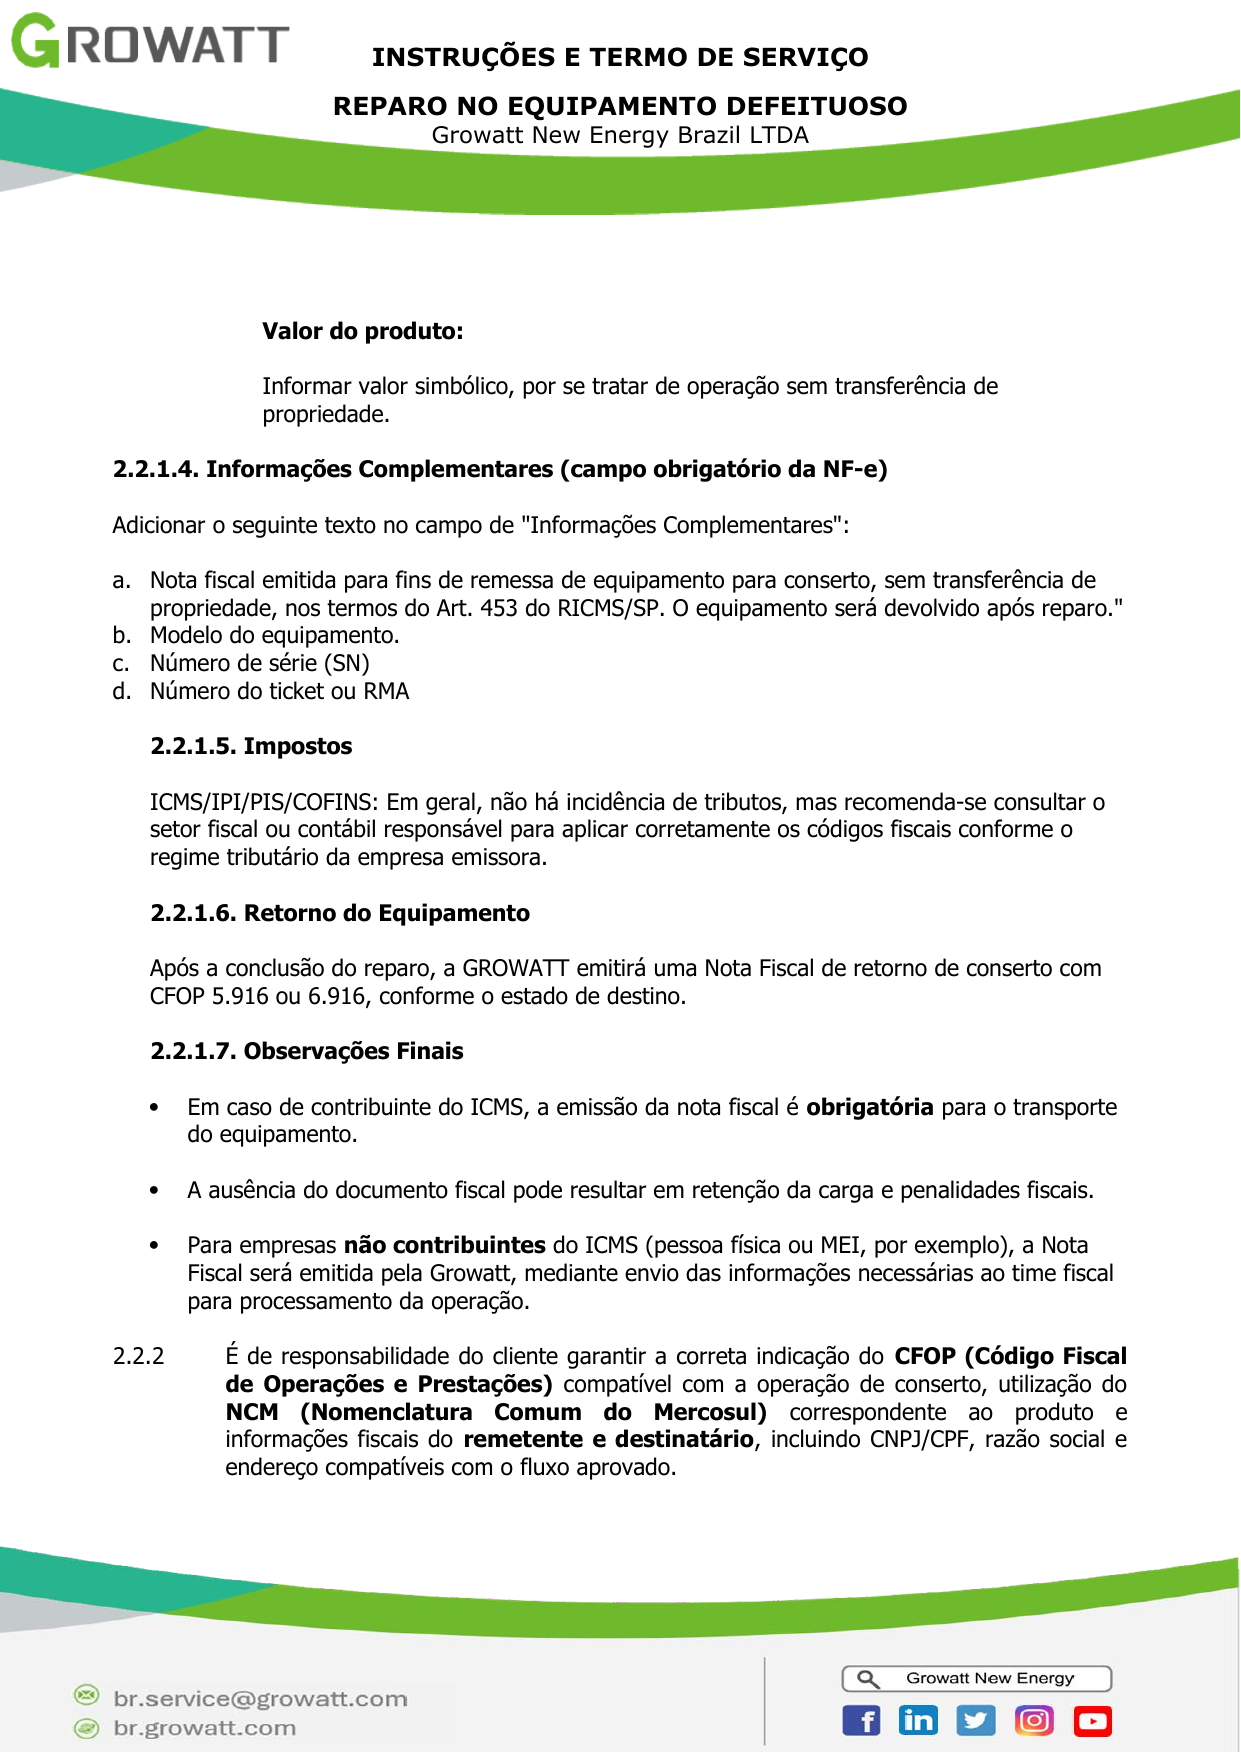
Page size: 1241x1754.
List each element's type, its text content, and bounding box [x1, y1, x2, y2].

text Após a conclusão do reparo, a GROWATT emitirá uma Nota Fiscal de retorno de conserto com CFOP 5.916 ou 6.916, conforme o estado de destino. 2.2.1.7. Observações Finais [150, 926, 1128, 1064]
list Número de série (SN) [112, 649, 1128, 676]
text Adicionar o seguinte texto no campo de "Informações Complementares": [112, 482, 1128, 566]
list Número do ticket ou RMA 2.2.1.5. Impostos [112, 676, 1128, 759]
list Em caso de contribuinte do ICMS, a emissão da nota fiscal é obrigatória para o transporte do equipamento. [150, 1092, 1128, 1175]
list Para empresas não contribuintes do ICMS (pessoa física ou MEI, por exemplo), a Nota Fiscal será emitida pela Growatt, mediante envio das informações necessárias ao time fiscal para processamento da operação. [150, 1231, 1128, 1342]
text Informar valor simbólico, por se tratar de operação sem transferência de propriedade. [262, 344, 1128, 427]
list Modelo do equipamento. [112, 621, 1128, 649]
picture [0, 1543, 1240, 1752]
picture [0, 12, 1241, 215]
text 2.2.1.4. Informações Complementares (campo obrigatório da NF-e) [112, 427, 1128, 482]
list A ausência do documento fiscal pode resultar em retenção da carga e penalidades fiscais. [150, 1175, 1128, 1231]
text ICMS/IPI/PIS/COFINS: Em geral, não há incidência de tributos, mas recomenda-se consultar o setor fiscal ou contábil responsável para aplicar corretamente os códigos fiscais conforme o regime tributário da empresa emissora. 2.2.1.6. Retorno do Equipamento [150, 759, 1128, 926]
list Nota fiscal emitida para fins de remessa de equipamento para conserto, sem transferência de propriedade, nos termos do Art. 453 do RICMS/SP. O equipamento será devolvido após reparo." [112, 566, 1128, 621]
text Valor do produto: [262, 261, 1128, 344]
list É de responsabilidade do cliente garantir a correta indicação do CFOP (Código Fiscal de Operações e Prestações) compatível com a operação de conserto, utilização do NCM (Nomenclatura Comum do Mercosul) correspondente ao produto e informações fiscais do remetente e destinatário, incluindo CNPJ/CPF, razão social e endereço compatíveis com o fluxo aprovado. [113, 1342, 1128, 1480]
